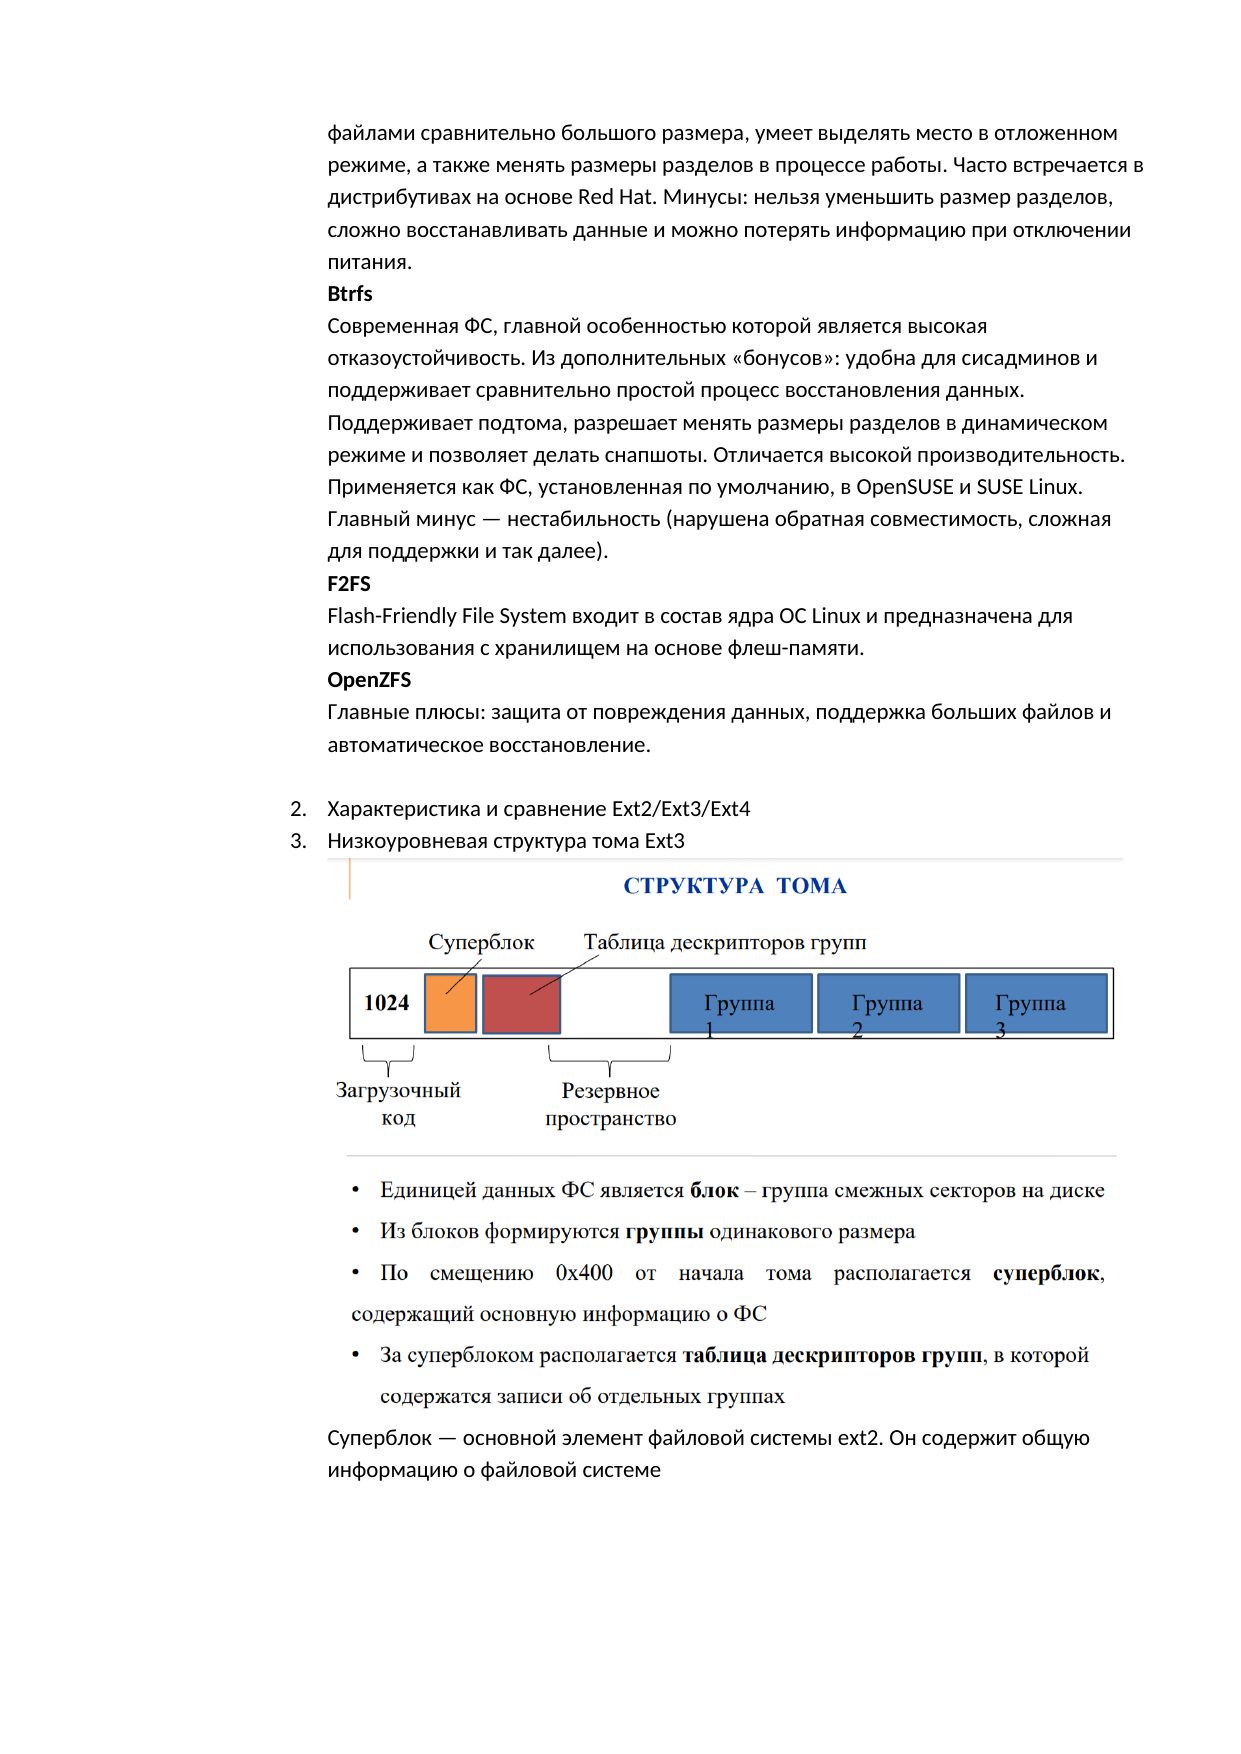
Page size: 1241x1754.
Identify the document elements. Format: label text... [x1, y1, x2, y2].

picture [327, 858, 1123, 1419]
list Современная ФС, главной особенностью которой является высокая отказоустойчивость. Из дополнительных «бонусов»: удобна для сисадминов и поддерживает сравнительно простой процесс восстановления данных. Поддерживает подтома, разрешает менять размеры разделов в динамическом режиме и позволяет делать снапшоты. Отличается высокой производительность. Применяется как ФС, установленная по умолчанию, в OpenSUSE и SUSE Linux. Главный минус — нестабильность (нарушена обратная совместимость, сложная для поддержки и так далее). [327, 311, 1152, 564]
list F2FS [327, 569, 1152, 597]
list Btrfs [327, 279, 1152, 307]
list Суперблок — основной элемент файловой системы ext2. Он содержит общую информацию о файловой системе [327, 1423, 1152, 1483]
list Flash-Friendly File System входит в состав ядра ОС Linux и предназначена для использования с хранилищем на основе флеш-памяти. [327, 601, 1152, 661]
list Характеристика и сравнение Ext2/Ext3/Ext4 [290, 794, 1152, 822]
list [327, 118, 1152, 275]
list OpenZFS [327, 665, 1152, 693]
list Главные плюсы: защита от повреждения данных, поддержка больших файлов и автоматическое восстановление. [327, 697, 1152, 758]
list Низкоуровневая структура тома Ext3 [290, 826, 1152, 854]
